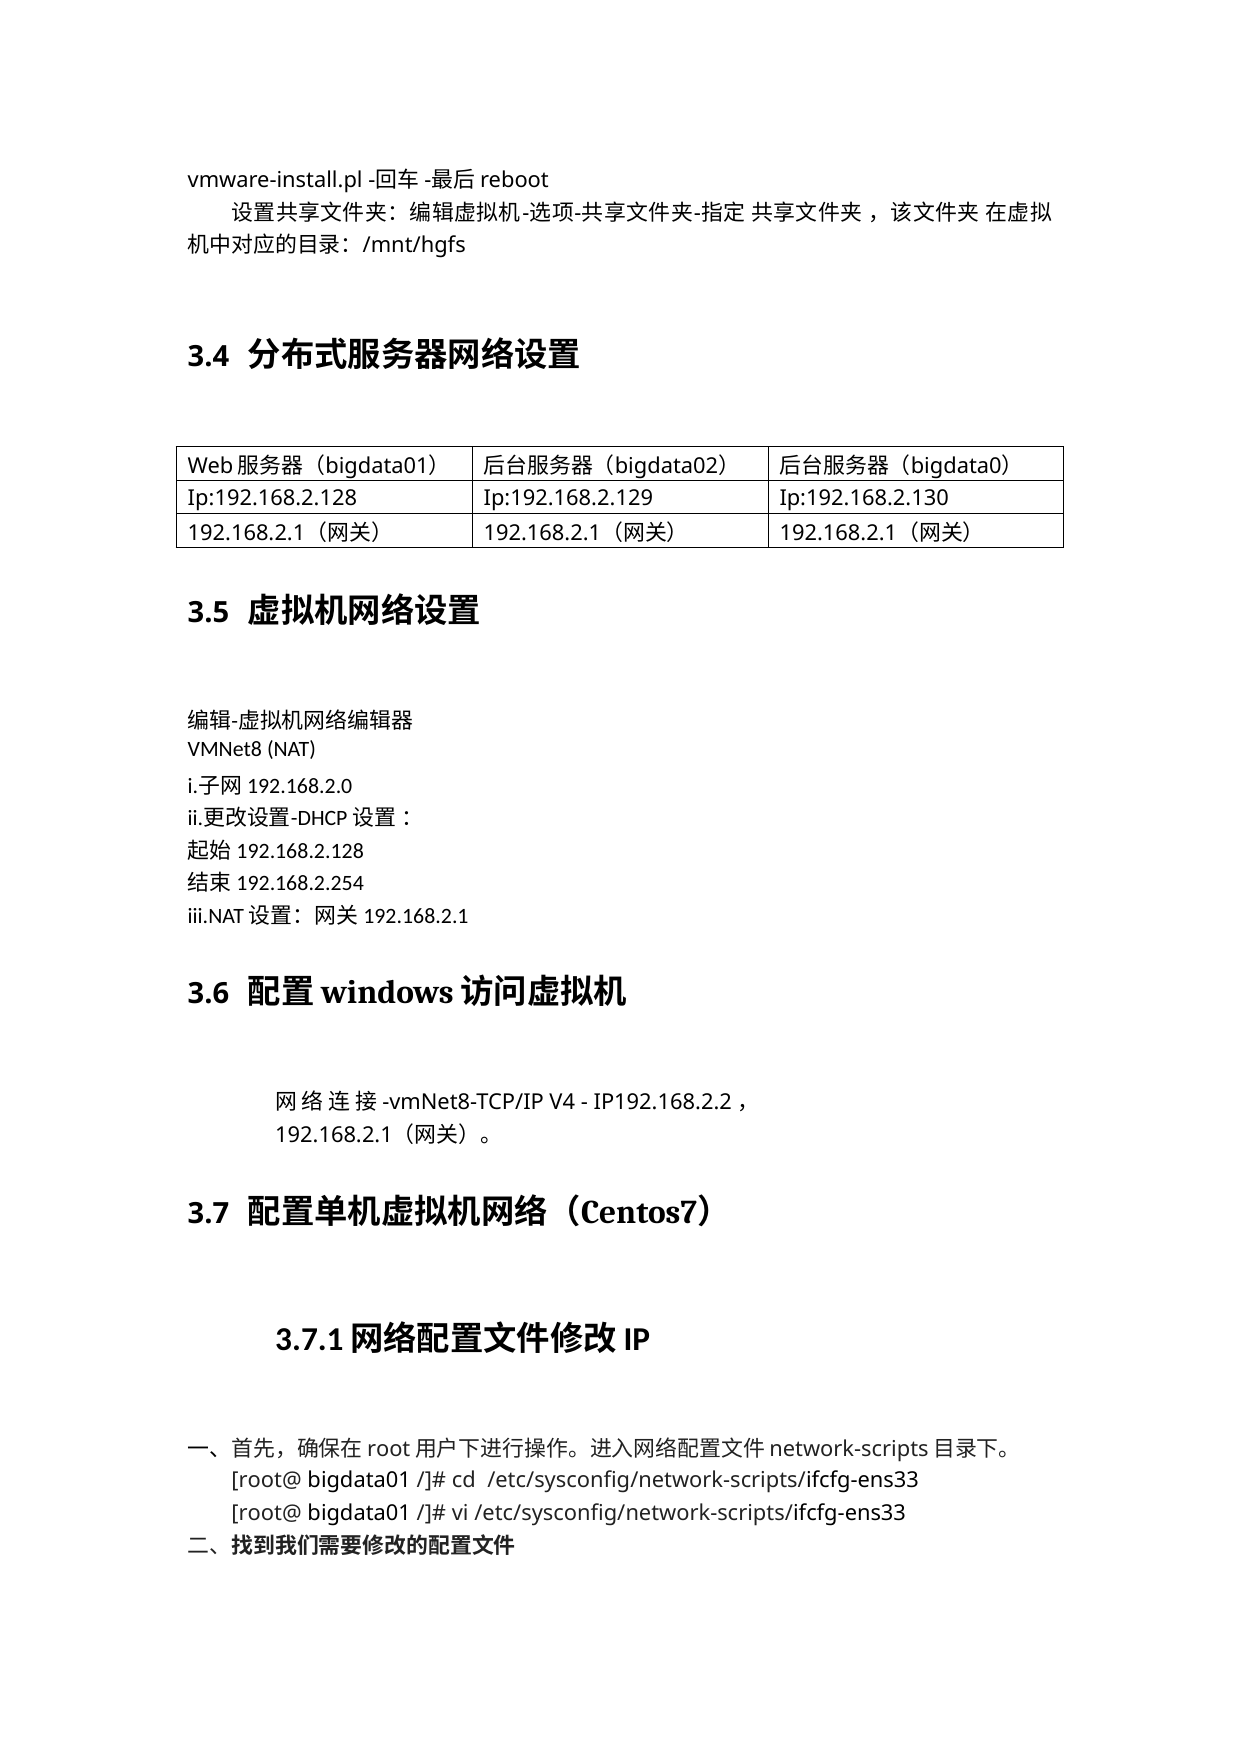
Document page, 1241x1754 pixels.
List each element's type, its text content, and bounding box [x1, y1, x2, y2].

text 编辑-虚拟机网络编辑器 [187, 702, 1053, 735]
subtitle 配置windows访问虚拟机 [187, 957, 1053, 1022]
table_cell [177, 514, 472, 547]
subtitle 虚拟机网络设置 [187, 575, 1053, 640]
subtitle 配置单机虚拟机网络（Centos7） [187, 1176, 1053, 1241]
text iii.NAT 设置：网关 192.168.2.1 [187, 897, 1053, 930]
text 设置共享文件夹：编辑虚拟机-选项-共享文件夹-指定 共享文件夹 ，该文件夹 在虚拟机中对应的目录：/mnt/hgfs [187, 194, 1053, 259]
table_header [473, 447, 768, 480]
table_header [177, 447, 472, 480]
text 结束 192.168.2.254 [187, 865, 1053, 897]
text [187, 162, 1053, 194]
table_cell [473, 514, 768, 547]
text i.子网 192.168.2.0 [187, 767, 1053, 800]
text 一、首先，确保在root用户下进行操作。进入网络配置文件network-scripts目录下。 [187, 1430, 1053, 1463]
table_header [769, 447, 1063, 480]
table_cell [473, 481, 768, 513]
text 网 络 连 接 -vmNet8-TCP/IP V4 - IP192.168.2.2 ， [275, 1084, 1053, 1116]
text 192.168.2.1（网关）。 [275, 1116, 1053, 1149]
subtitle 网络配置文件修改IP [275, 1303, 1053, 1368]
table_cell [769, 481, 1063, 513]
text VMNet8 (NAT) [187, 735, 1053, 767]
text [root@ bigdata01 /]# vi /etc/sysconfig/network-scripts/ifcfg-ens33 [187, 1495, 1053, 1528]
subtitle 分布式服务器网络设置 [187, 319, 1053, 384]
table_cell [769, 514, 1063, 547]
text 二、找到我们需要修改的配置文件 [187, 1528, 1053, 1560]
text ii.更改设置-DHCP 设置 ： [187, 800, 1053, 832]
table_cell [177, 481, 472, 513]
text [root@ bigdata01 /]# cd /etc/sysconfig/network-scripts/ifcfg-ens33 [187, 1463, 1053, 1495]
text 起始 192.168.2.128 [187, 832, 1053, 865]
